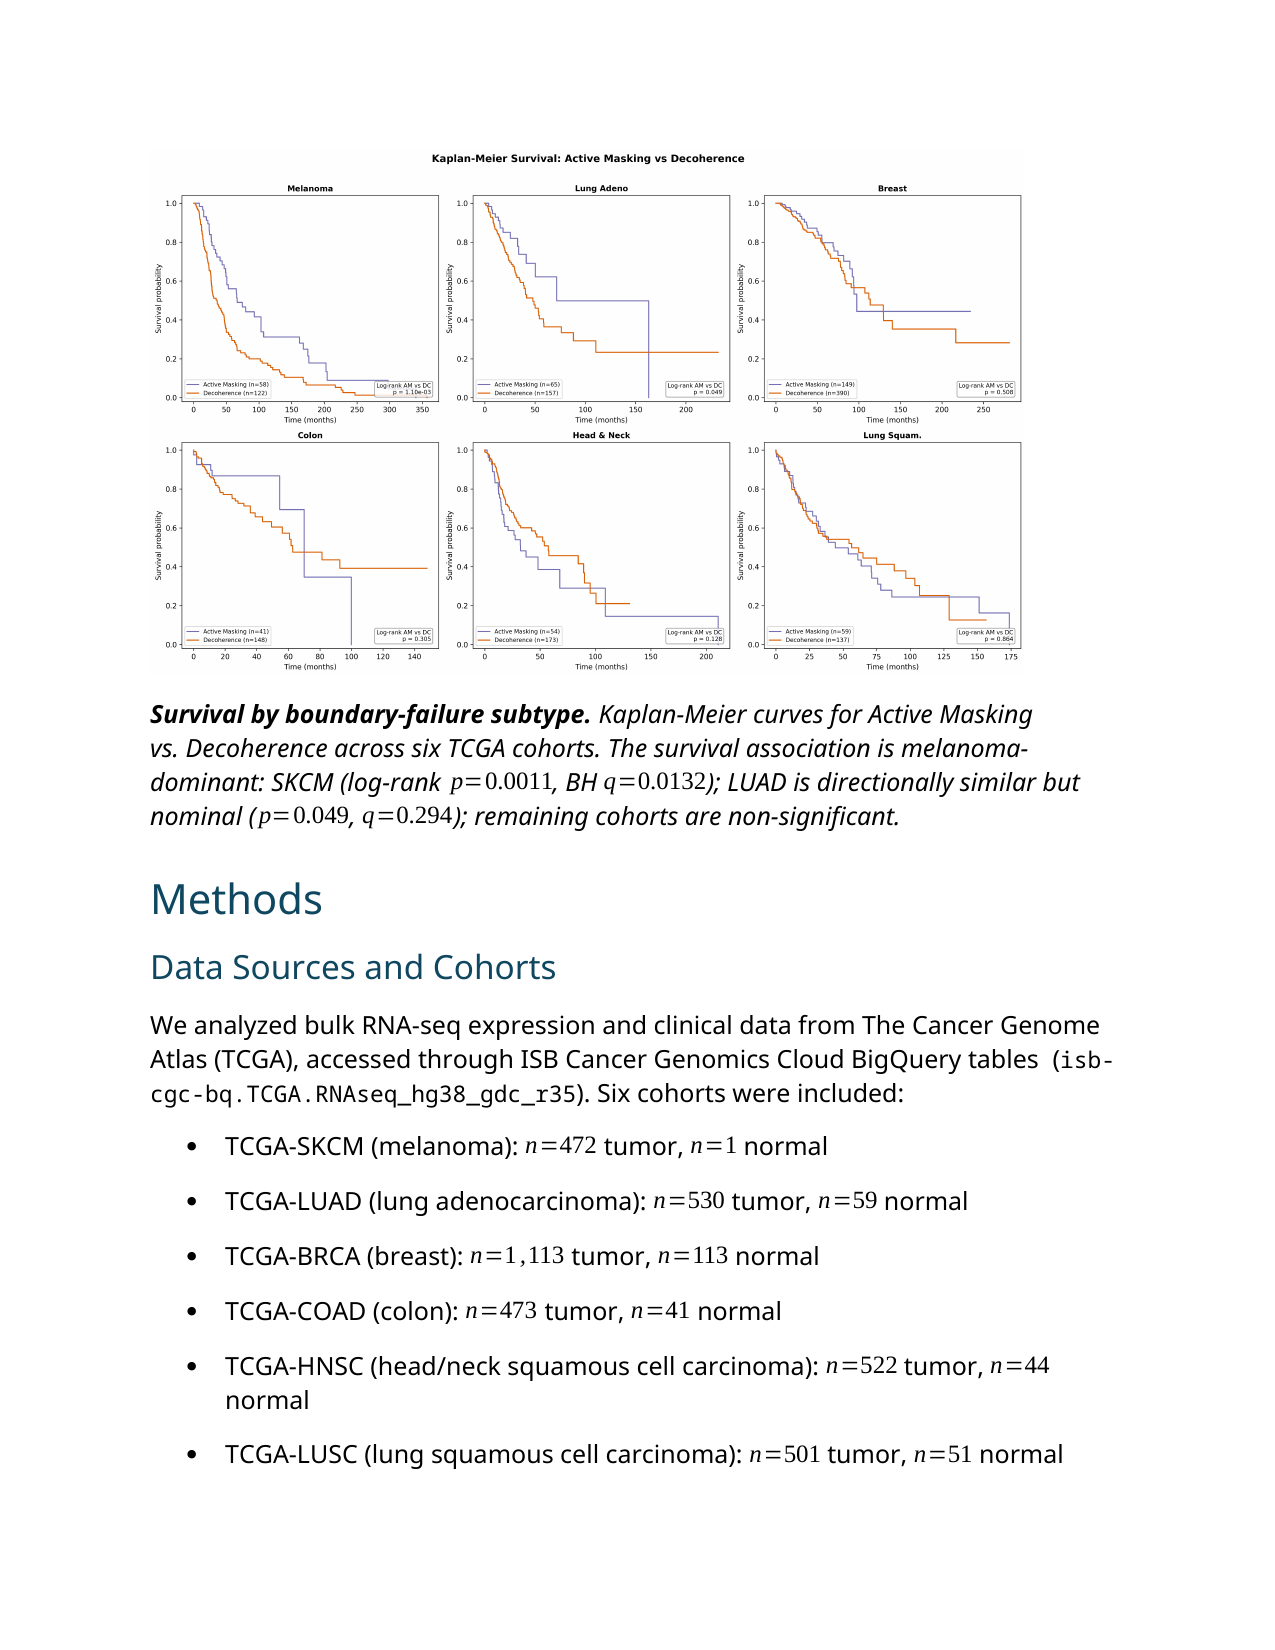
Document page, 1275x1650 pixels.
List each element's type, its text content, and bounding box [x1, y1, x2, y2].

list TCGA-COAD (colon): tumor, normal [187, 1293, 1125, 1327]
subtitle Methods [150, 870, 1125, 927]
list TCGA-LUSC (lung squamous cell carcinoma): tumor, normal [187, 1437, 1125, 1471]
picture [150, 150, 1025, 676]
list TCGA-BRCA (breast): tumor, normal [187, 1238, 1125, 1272]
list TCGA-HNSC (head/neck squamous cell carcinoma): tumor, normal [187, 1348, 1125, 1416]
text We analyzed bulk RNA-seq expression and clinical data from The Cancer Genome Atlas (TCGA), accessed through ISB Cancer Genomics Cloud BigQuery tables (isb-cgc-bq.TCGA.RNAseq_hg38_gdc_r35). Six cohorts were included: [150, 1008, 1125, 1110]
list TCGA-SKCM (melanoma): tumor, normal [187, 1129, 1125, 1163]
subtitle Data Sources and Cohorts [150, 943, 1125, 989]
list TCGA-LUAD (lung adenocarcinoma): tumor, normal [187, 1183, 1125, 1218]
text Survival by boundary-failure subtype. Kaplan-Meier curves for Active Masking vs. Decoherence across six TCGA cohorts. The survival association is melanoma-dominant: SKCM (log-rank , BH ); LUAD is directionally similar but nominal (, ); remaining cohorts are non-significant. [150, 696, 1125, 833]
